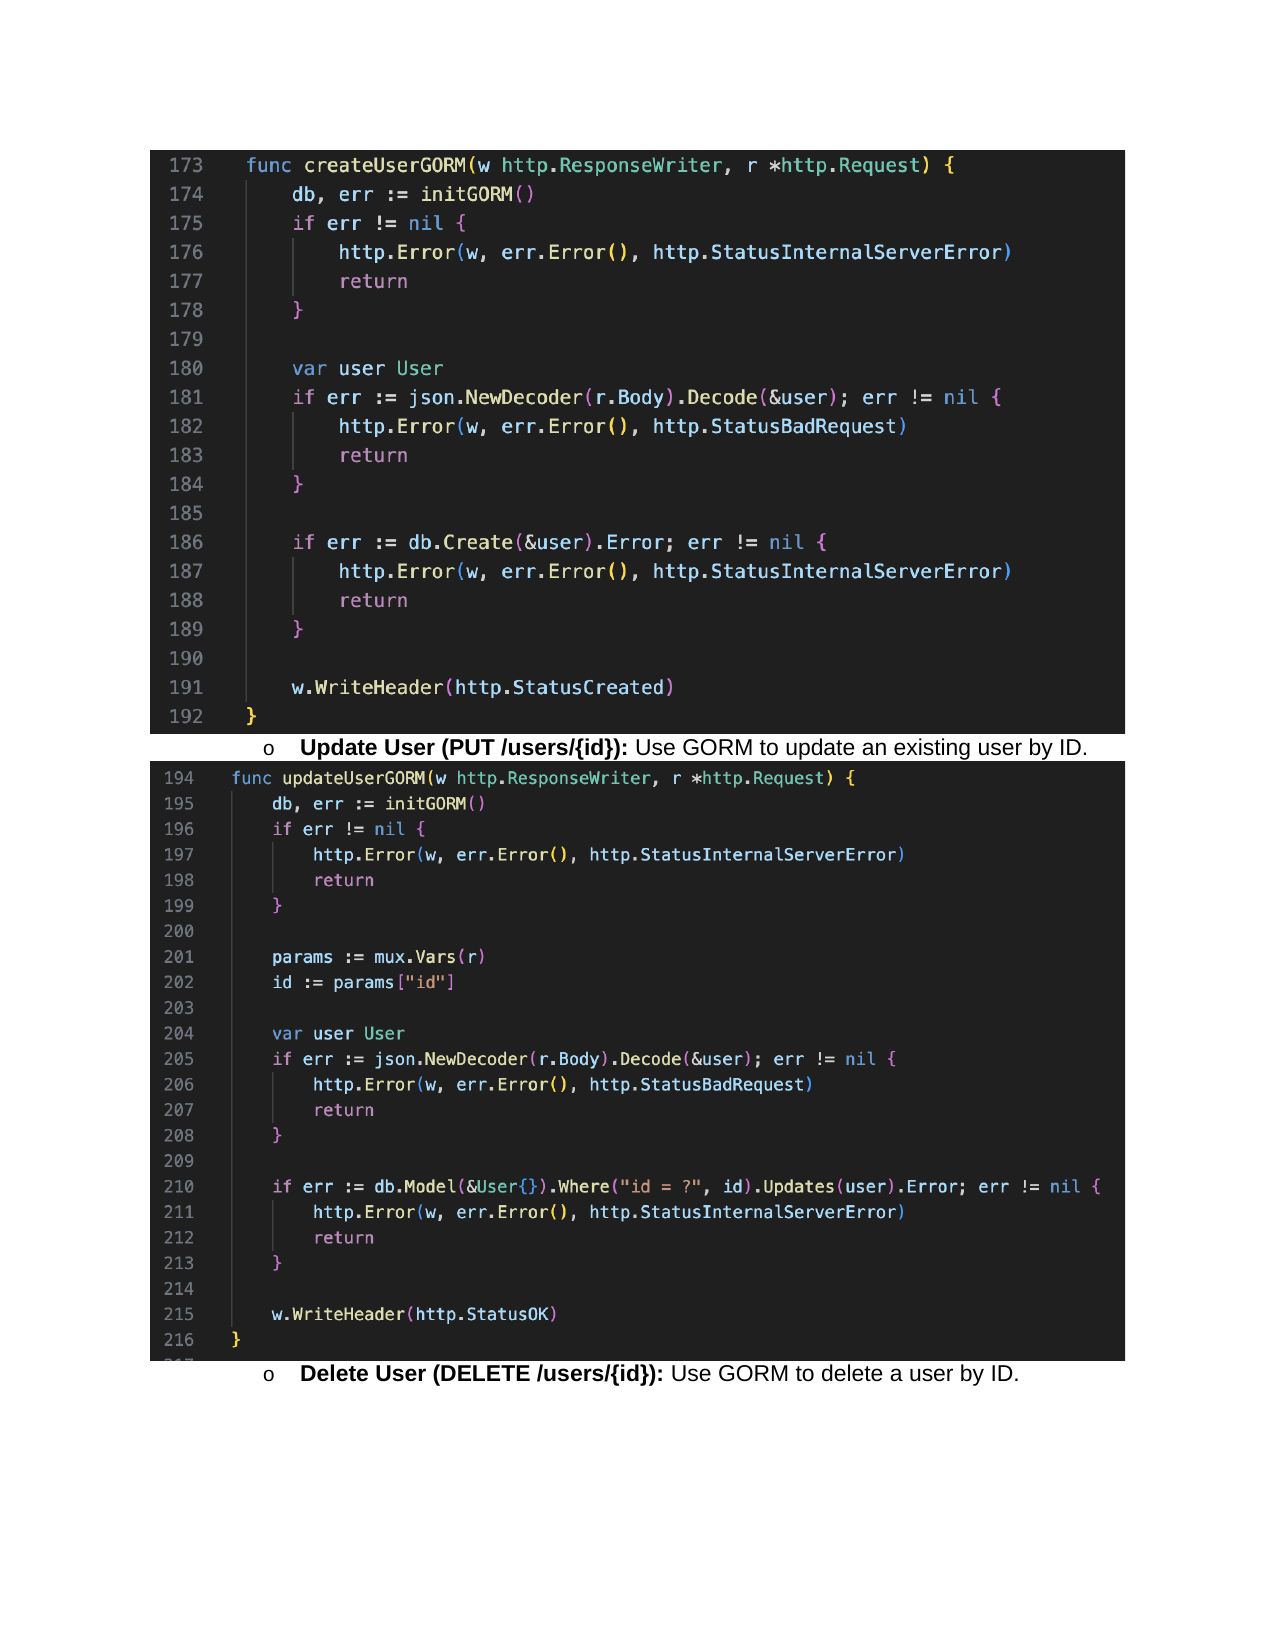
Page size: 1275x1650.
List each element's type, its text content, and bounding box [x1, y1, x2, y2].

list Delete User (DELETE /users/{id}): Use GORM to delete a user by ID. [262, 1361, 1125, 1388]
picture [150, 761, 1125, 1361]
list Update User (PUT /users/{id}): Use GORM to update an existing user by ID. [262, 734, 1125, 761]
picture [150, 150, 1125, 734]
